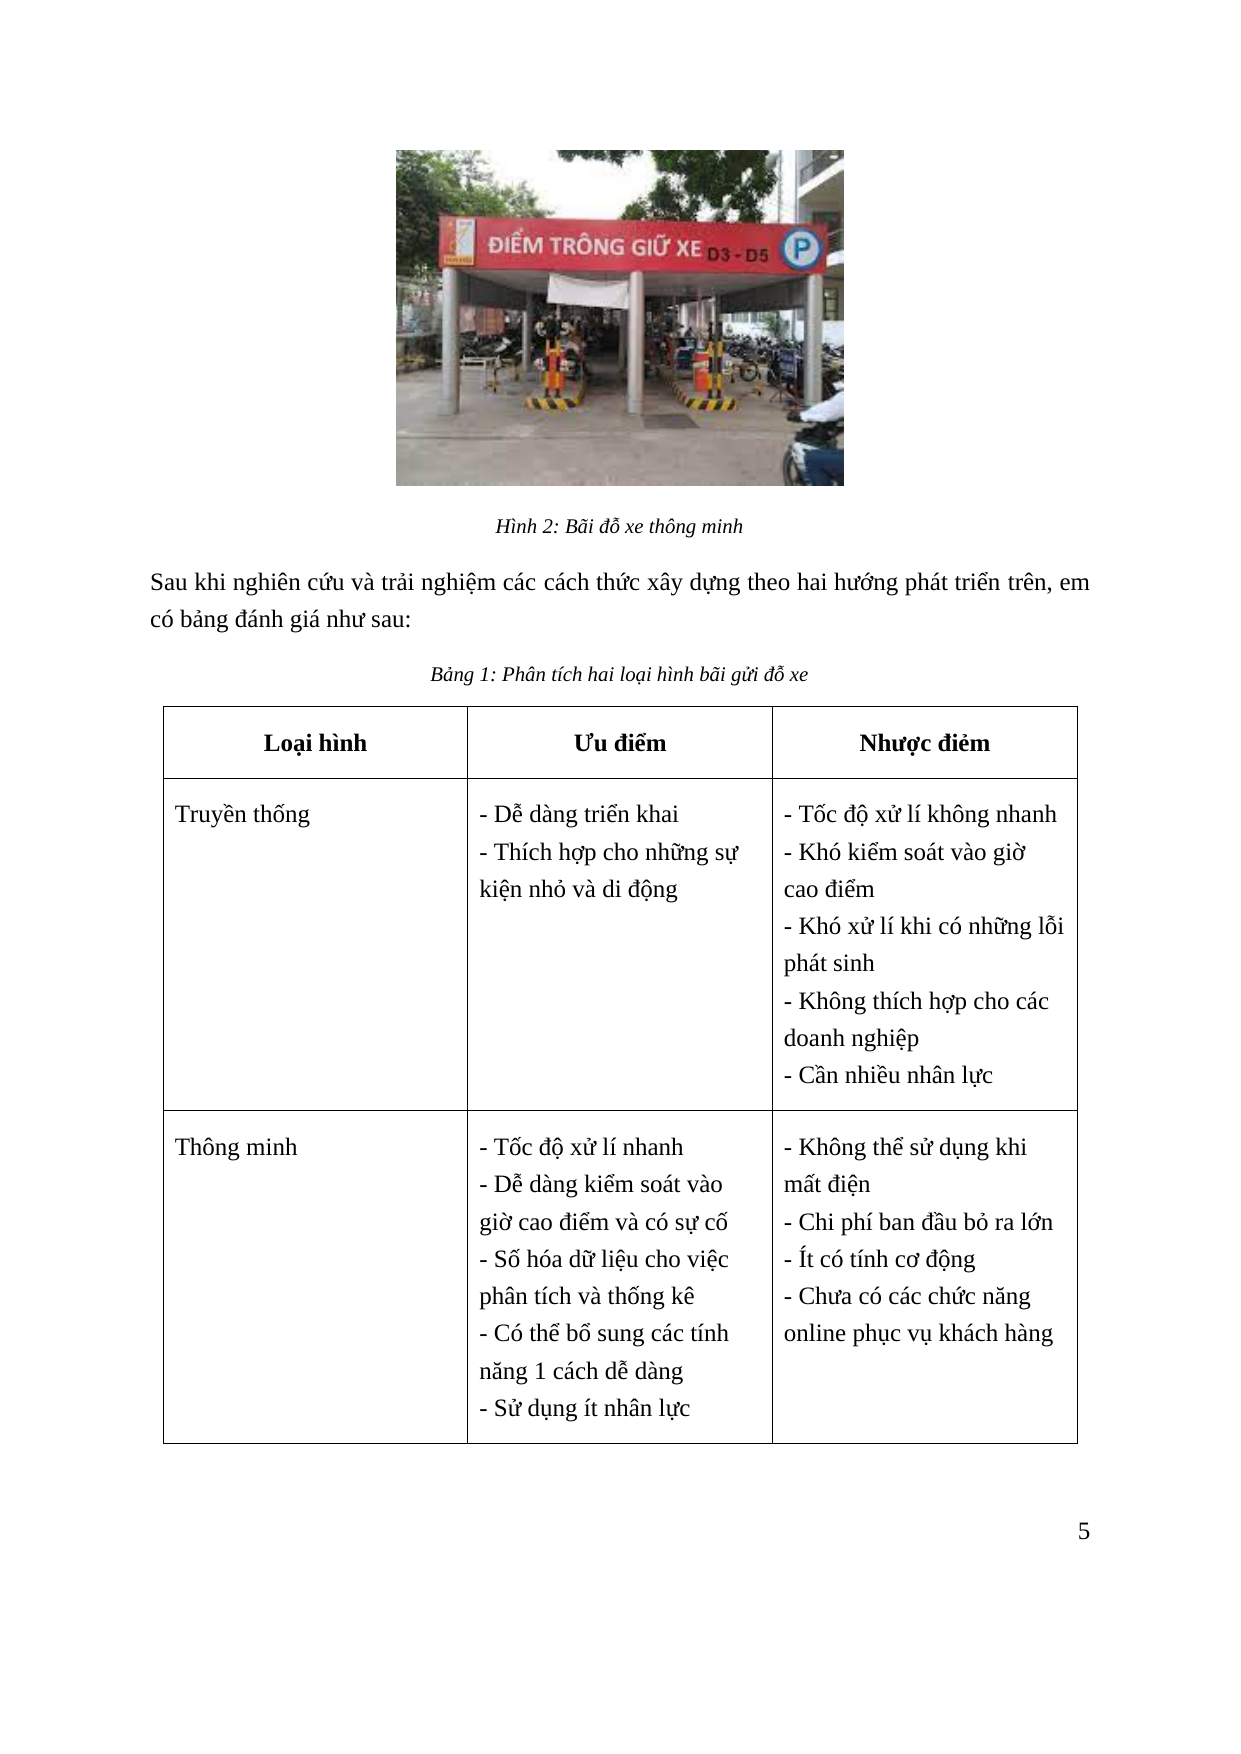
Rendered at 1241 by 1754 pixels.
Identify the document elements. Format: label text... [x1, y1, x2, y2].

picture [396, 150, 844, 486]
table_cell Thông minh [164, 1111, 467, 1443]
table_cell - Dễ dàng triển khai - Thích hợp cho những sự kiện nhỏ và di động [468, 779, 772, 1110]
table_cell - Tốc độ xử lí không nhanh - Khó kiểm soát vào giờ cao điểm - Khó xử lí khi có những lỗi phát sinh - Không thích hợp cho các doanh nghiệp - Cần nhiều nhân lực [773, 779, 1077, 1110]
table_cell - Không thể sử dụng khi mất điện - Chi phí ban đầu bỏ ra lớn - Ít có tính cơ động - Chưa có các chức năng online phục vụ khách hàng [773, 1111, 1077, 1443]
table_cell Truyền thống [164, 779, 467, 1110]
text Bảng 1: Phân tích hai loại hình bãi gửi đỗ xe [150, 662, 1090, 686]
text Sau khi nghiên cứu và trải nghiệm các cách thức xây dựng theo hai hướng phát triển trên, em có bảng đánh giá như sau: [150, 567, 1090, 633]
table_header Ưu điểm [468, 707, 772, 777]
table_cell - Tốc độ xử lí nhanh - Dễ dàng kiểm soát vào giờ cao điểm và có sự cố - Số hóa dữ liệu cho việc phân tích và thống kê - Có thể bổ sung các tính năng 1 cách dễ dàng - Sử dụng ít nhân lực [468, 1111, 772, 1443]
text Hình 2: Bãi đỗ xe thông minh [150, 514, 1090, 538]
table_header Nhược điẻm [773, 707, 1077, 777]
table_header Loại hình [164, 707, 467, 777]
